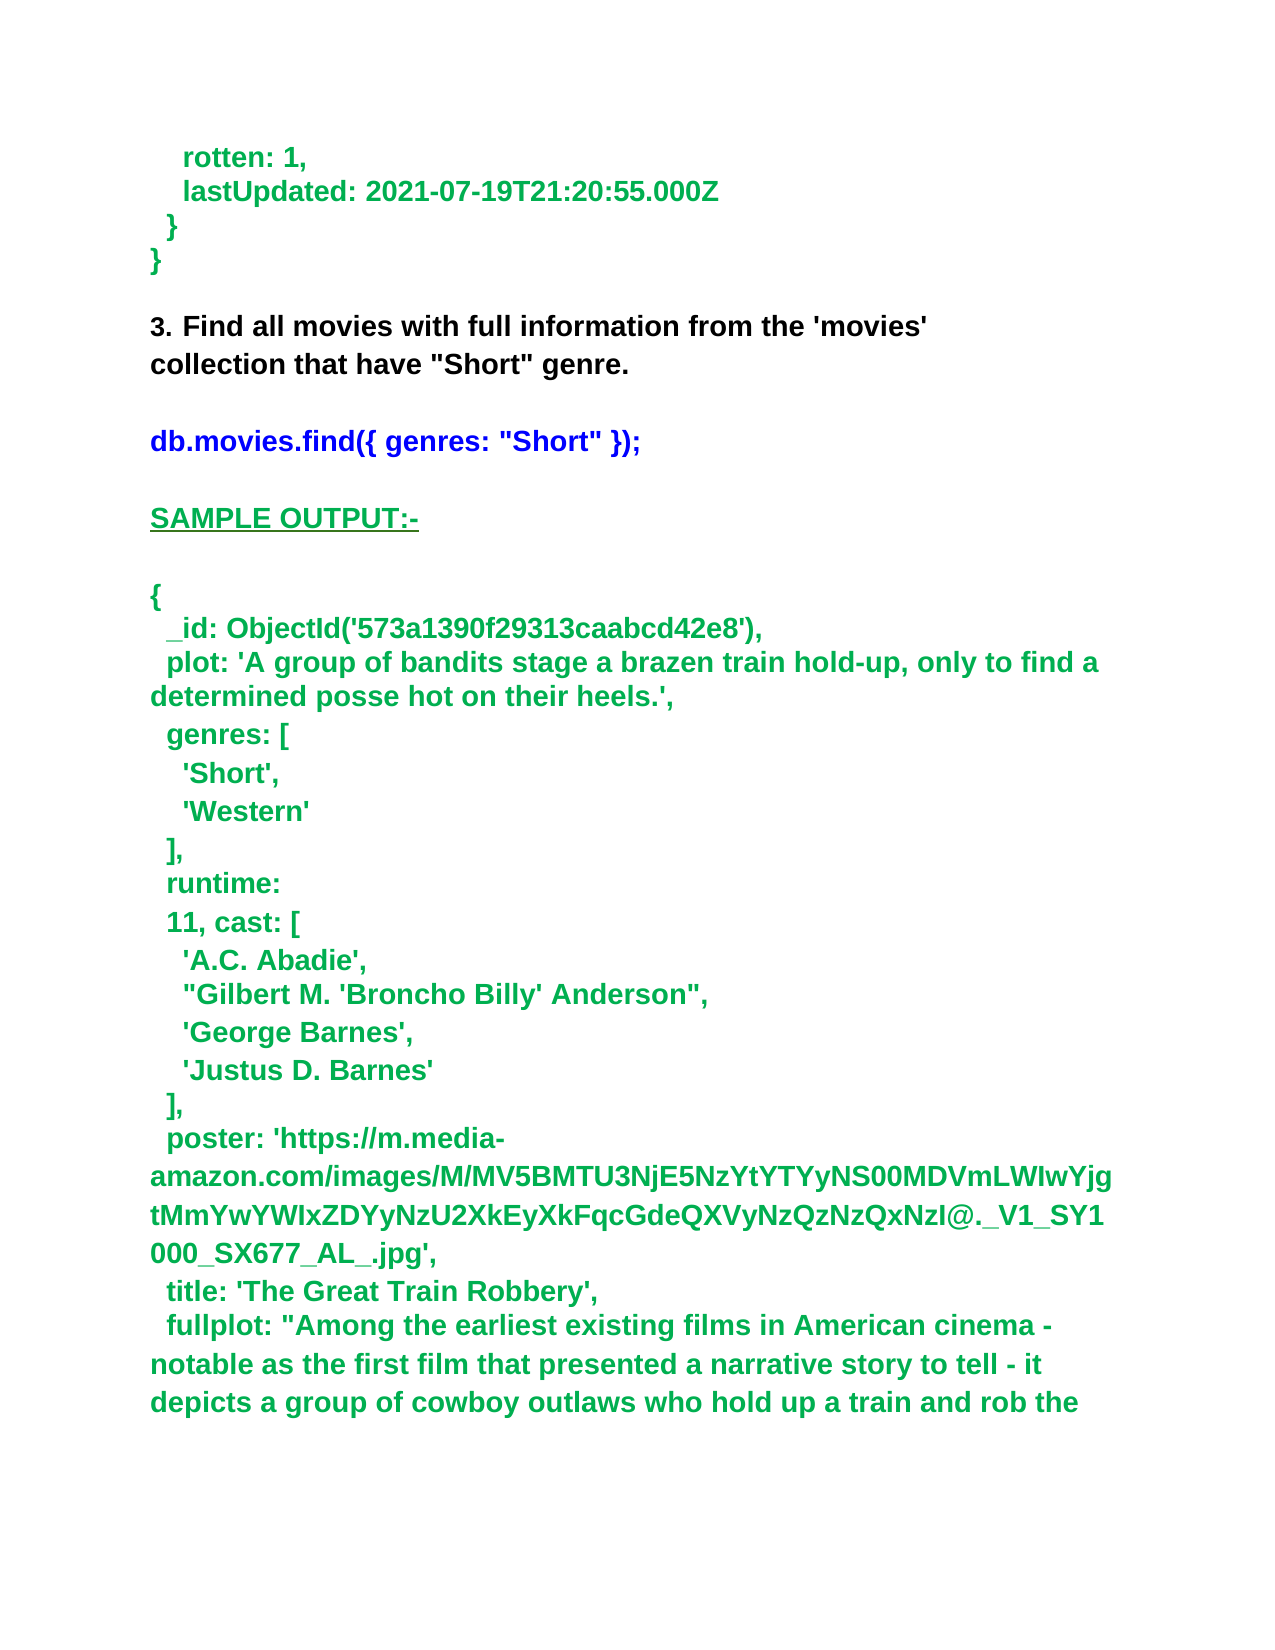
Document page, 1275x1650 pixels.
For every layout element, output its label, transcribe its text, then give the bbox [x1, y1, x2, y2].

text determined posse hot on their heels.', genres: [ [150, 679, 682, 751]
text "Gilbert M. 'Broncho Billy' Anderson", 'George Barnes', [182, 977, 777, 1049]
text } [166, 208, 1225, 241]
text runtime: 11, cast: [ [166, 866, 329, 938]
text rotten: 1, [182, 141, 1225, 174]
text plot: 'A group of bandits stage a brazen train hold-up, only to find a [166, 645, 1225, 679]
text title: 'The Great Train Robbery', [166, 1275, 1225, 1308]
text 'A.C. Abadie', [182, 943, 1225, 977]
text _id: ObjectId('573a1390f29313caabcd42e8'), [166, 612, 1225, 645]
text 'Justus D. Barnes' [182, 1054, 1225, 1087]
text } [150, 242, 1225, 275]
text poster: 'https://m.media- amazon.com/images/M/MV5BMTU3NjE5NzYtYTYyNS00MDVmLWIwYjg tMmYwYWIxZDYyNzU2XkEyXkFqcGdeQXVyNzQzNzQxNzI@._V1_SY1 000_SX677_AL_.jpg', [150, 1121, 1225, 1270]
text fullplot: "Among the earliest existing films in American cinema - notable as the first film that presented a narrative story to tell - it depicts a group of cowboy outlaws who hold up a train and rob the [150, 1308, 1113, 1419]
text ], [166, 833, 1225, 866]
list Find all movies with full information from the 'movies' collection that have "Short" genre. [150, 309, 1069, 381]
text { [150, 578, 1225, 612]
text lastUpdated: 2021-07-19T21:20:55.000Z [182, 174, 1225, 208]
text ], [166, 1087, 1225, 1121]
text db.movies.find({ genres: "Short" }); SAMPLE OUTPUT:- [150, 424, 682, 535]
text 'Short', 'Western' [182, 756, 312, 828]
